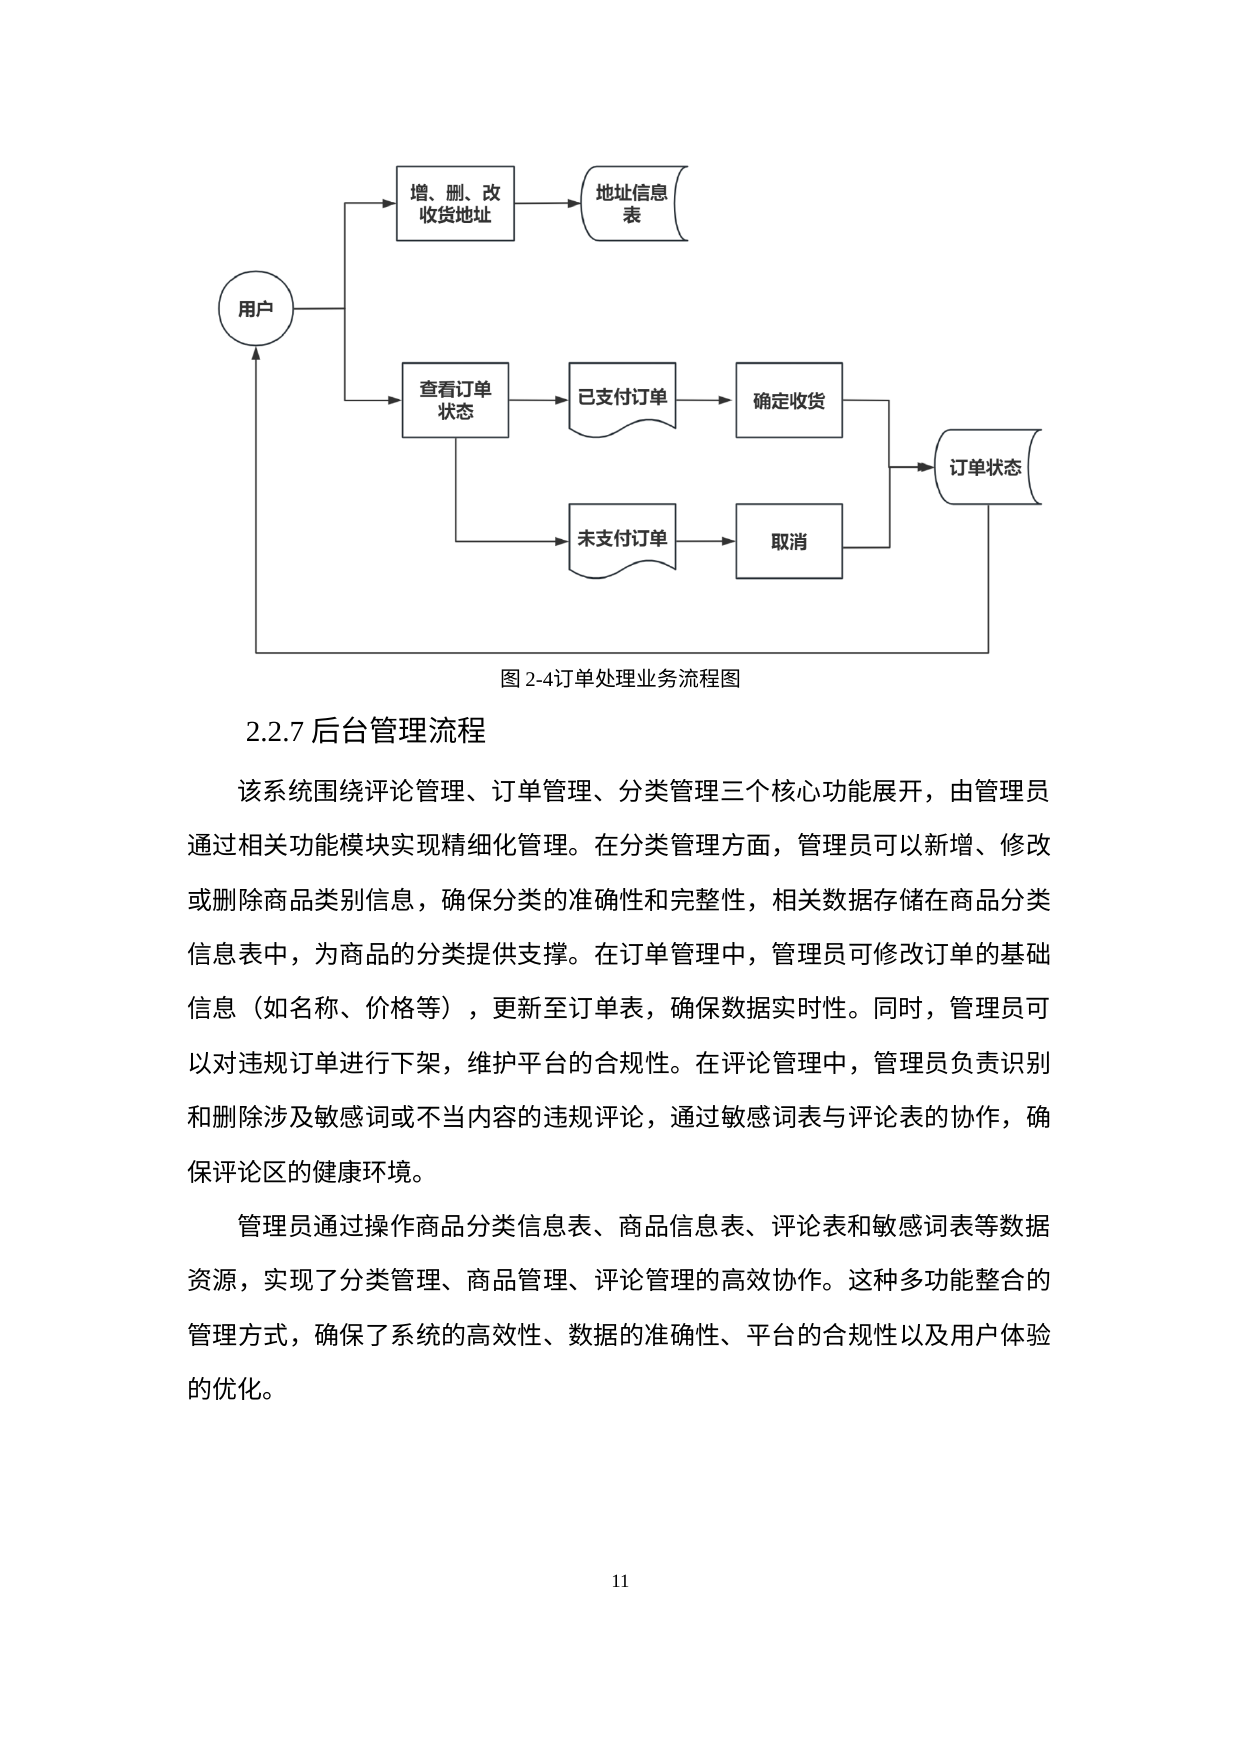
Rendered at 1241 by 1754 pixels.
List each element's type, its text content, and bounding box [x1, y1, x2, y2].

subtitle 后台管理流程 [187, 708, 1053, 750]
picture [187, 150, 1053, 663]
text 图 2-4订单处理业务流程图 [187, 663, 1053, 693]
text 该系统围绕评论管理、订单管理、分类管理三个核心功能展开，由管理员通过相关功能模块实现精细化管理。在分类管理方面，管理员可以新增、修改或删除商品类别信息，确保分类的准确性和完整性，相关数据存储在商品分类信息表中，为商品的分类提供支撑。在订单管理中，管理员可修改订单的基础信息（如名称、价格等），更新至订单表，确保数据实时性。同时，管理员可以对违规订单进行下架，维护平台的合规性。在评论管理中，管理员负责识别和删除涉及敏感词或不当内容的违规评论，通过敏感词表与评论表的协作，确保评论区的健康环境。 [187, 771, 1053, 1188]
text 管理员通过操作商品分类信息表、商品信息表、评论表和敏感词表等数据资源，实现了分类管理、商品管理、评论管理的高效协作。这种多功能整合的管理方式，确保了系统的高效性、数据的准确性、平台的合规性以及用户体验的优化。 [187, 1206, 1053, 1406]
